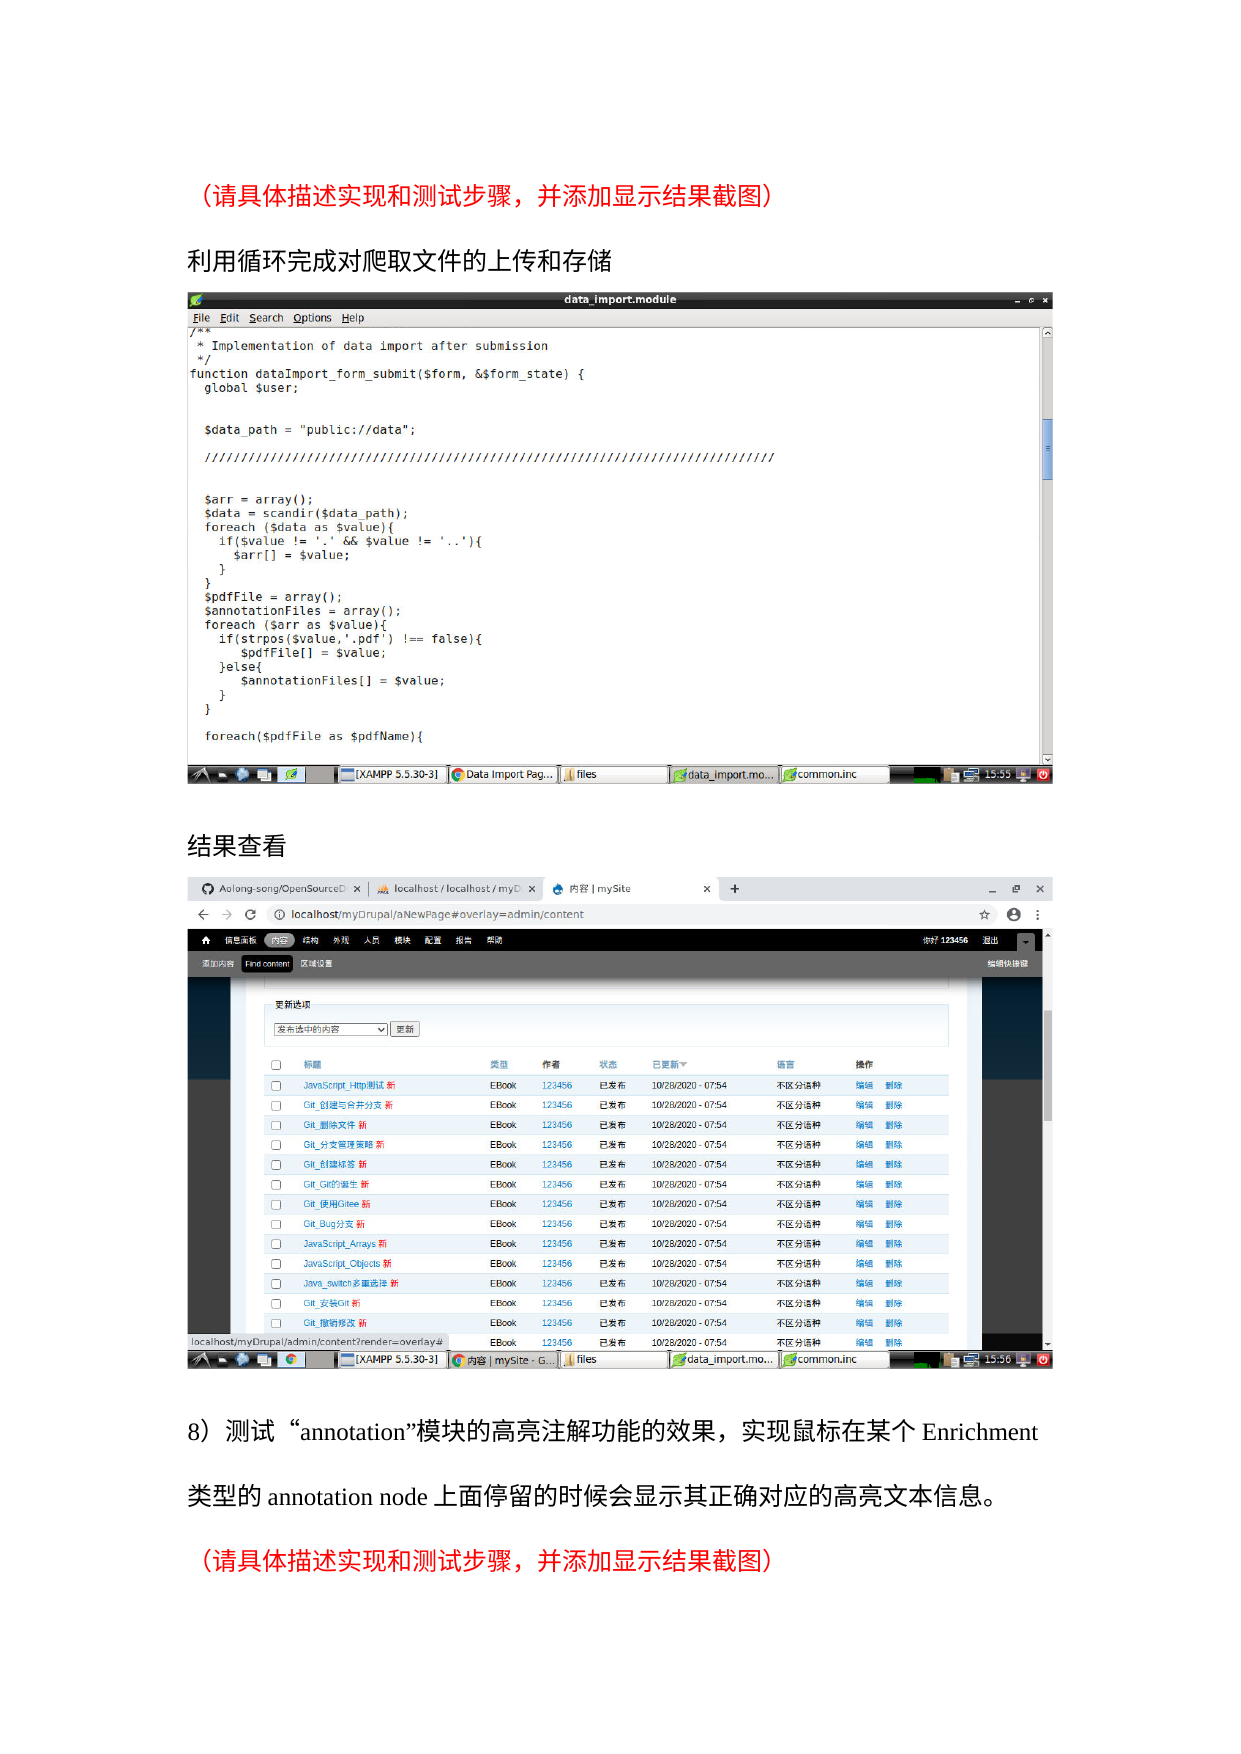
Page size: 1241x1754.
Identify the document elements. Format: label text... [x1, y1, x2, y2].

text 结果查看 [187, 812, 1053, 877]
picture [187, 292, 1053, 784]
text （请具体描述实现和测试步骤，并添加显示结果截图） [187, 162, 1053, 227]
text 8）测试“annotation”模块的高亮注解功能的效果，实现鼠标在某个Enrichment类型的annotation node上面停留的时候会显示其正确对应的高亮文本信息。 [187, 1397, 1053, 1527]
text （请具体描述实现和测试步骤，并添加显示结果截图） [187, 1527, 1053, 1592]
picture [187, 877, 1053, 1369]
text 利用循环完成对爬取文件的上传和存储 [187, 227, 1053, 292]
